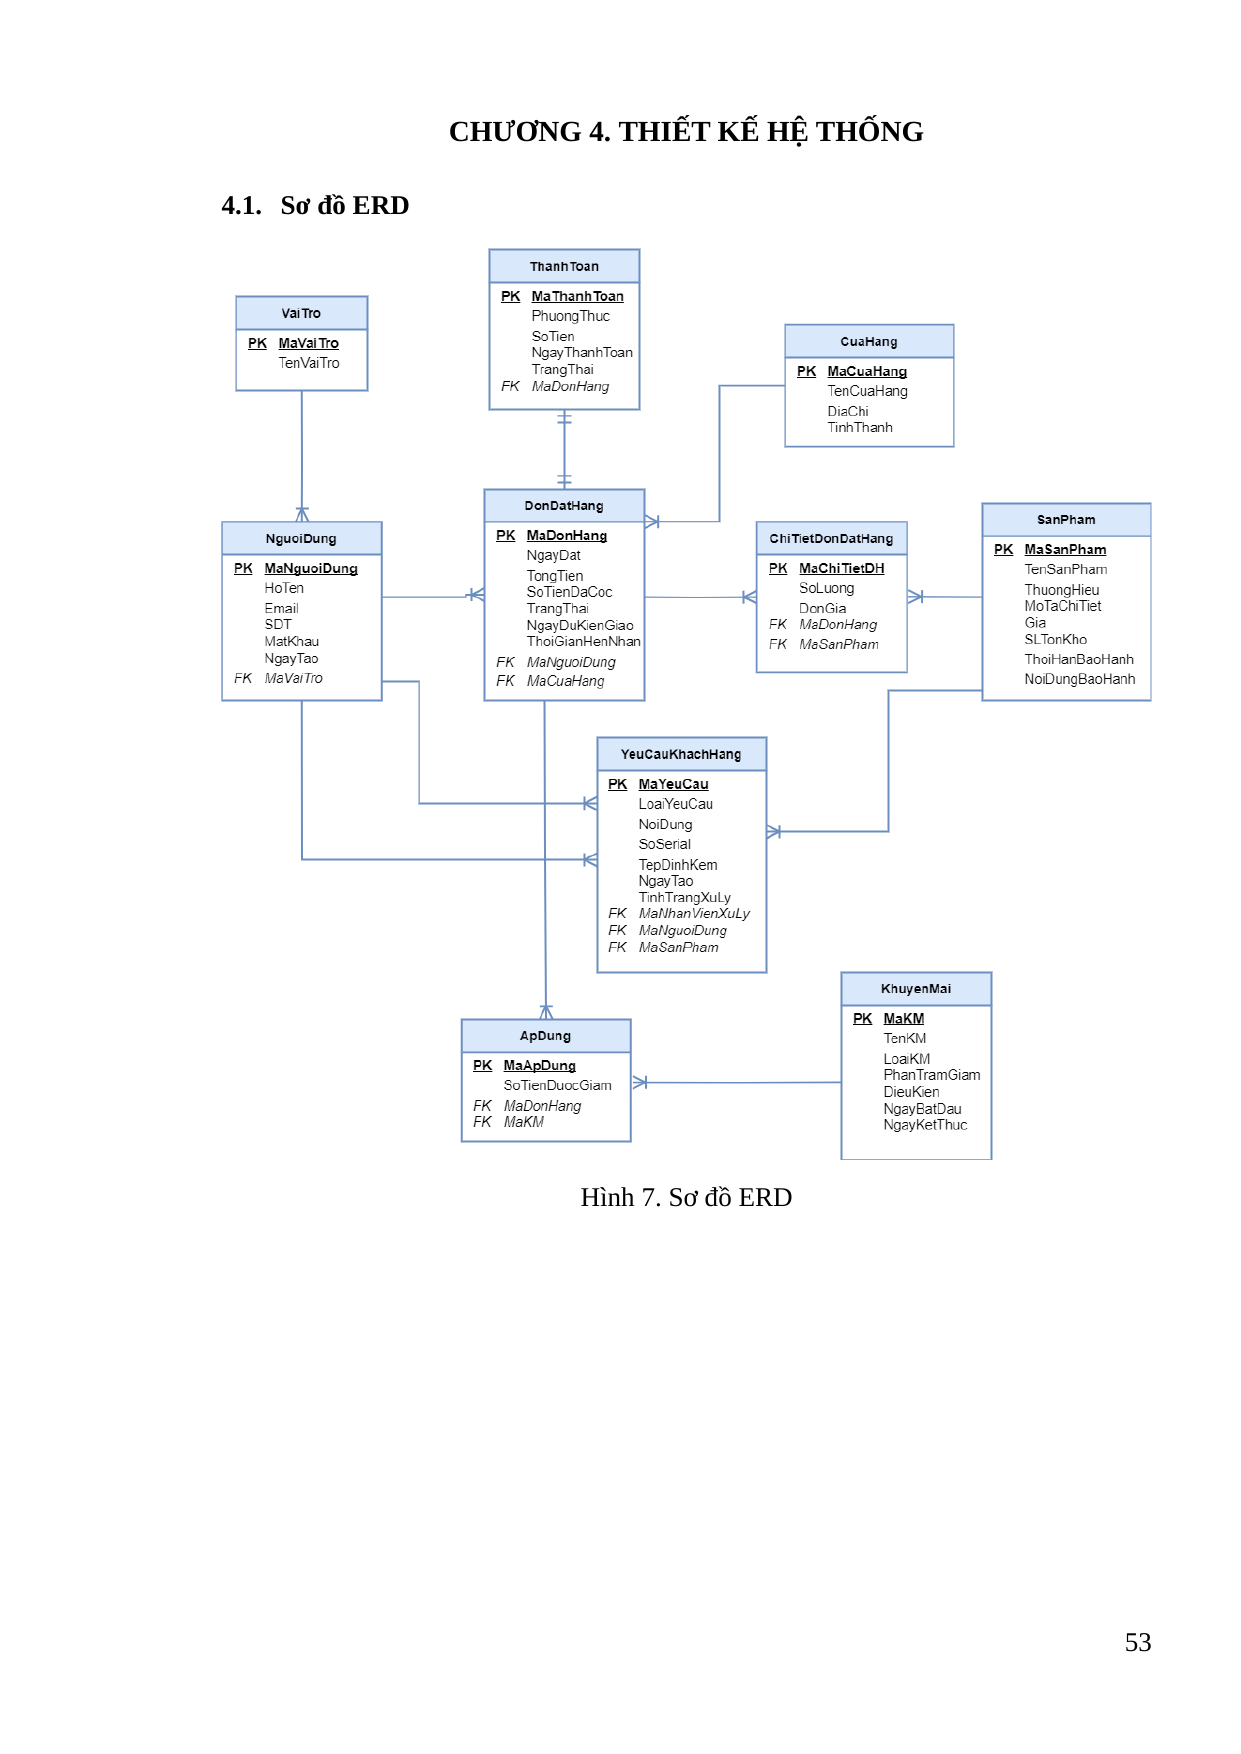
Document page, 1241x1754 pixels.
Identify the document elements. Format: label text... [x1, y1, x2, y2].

picture [221, 248, 1152, 1160]
subtitle Sơ đồ ERD [221, 189, 1152, 220]
subtitle THIẾT KẾ HỆ THỐNG [221, 114, 1152, 147]
